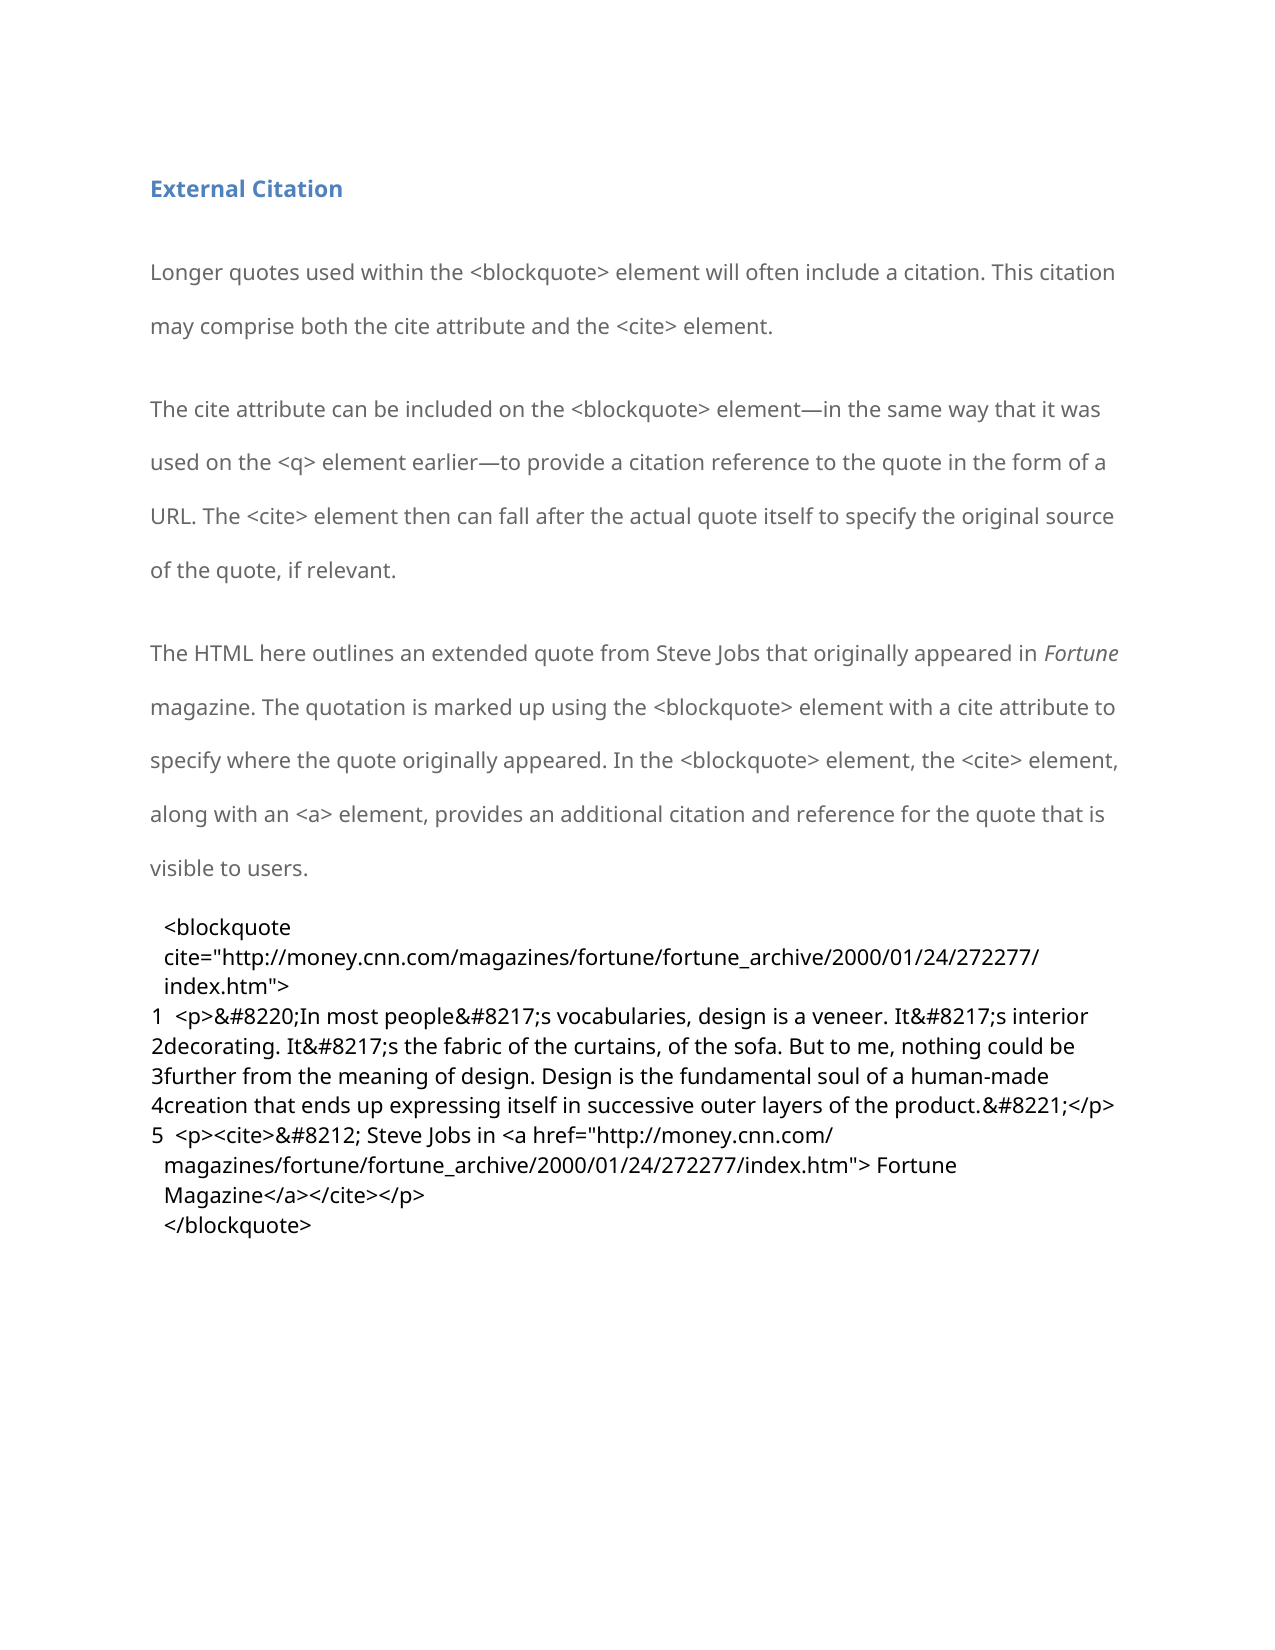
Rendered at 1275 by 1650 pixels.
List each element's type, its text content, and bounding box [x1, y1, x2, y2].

text The cite attribute can be included on the <blockquote> element—in the same way that it was used on the <q> element earlier—to provide a citation reference to the quote in the form of a URL. The <cite> element then can fall after the actual quote itself to specify the original source of the quote, if relevant. [150, 369, 1125, 584]
table_header 1 2 3 4 5 [149, 912, 164, 1239]
table_header <blockquote cite="http://money.cnn.com/magazines/fortune/fortune_archive/2000/01/24/272277/index.htm"> <p>&#8220;In most people&#8217;s vocabularies, design is a veneer. It&#8217;s interior decorating. It&#8217;s the fabric of the curtains, of the sofa. But to me, nothing could be further from the meaning of design. Design is the fundamental soul of a human-made creation that ends up expressing itself in successive outer layers of the product.&#8221;</p> <p><cite>&#8212; Steve Jobs in <a href="http://money.cnn.com/ magazines/fortune/fortune_archive/2000/01/24/272277/index.htm"> Fortune Magazine</a></cite></p> </blockquote> [164, 912, 1123, 1239]
subtitle External Citation [150, 150, 1125, 204]
text Longer quotes used within the <blockquote> element will often include a citation. This citation may comprise both the cite attribute and the <cite> element. [150, 233, 1125, 340]
text The HTML here outlines an extended quote from Steve Jobs that originally appeared in Fortune magazine. The quotation is marked up using the <blockquote> element with a cite attribute to specify where the quote originally appeared. In the <blockquote> element, the <cite> element, along with an <a> element, provides an additional citation and reference for the quote that is visible to users. [150, 614, 1125, 882]
